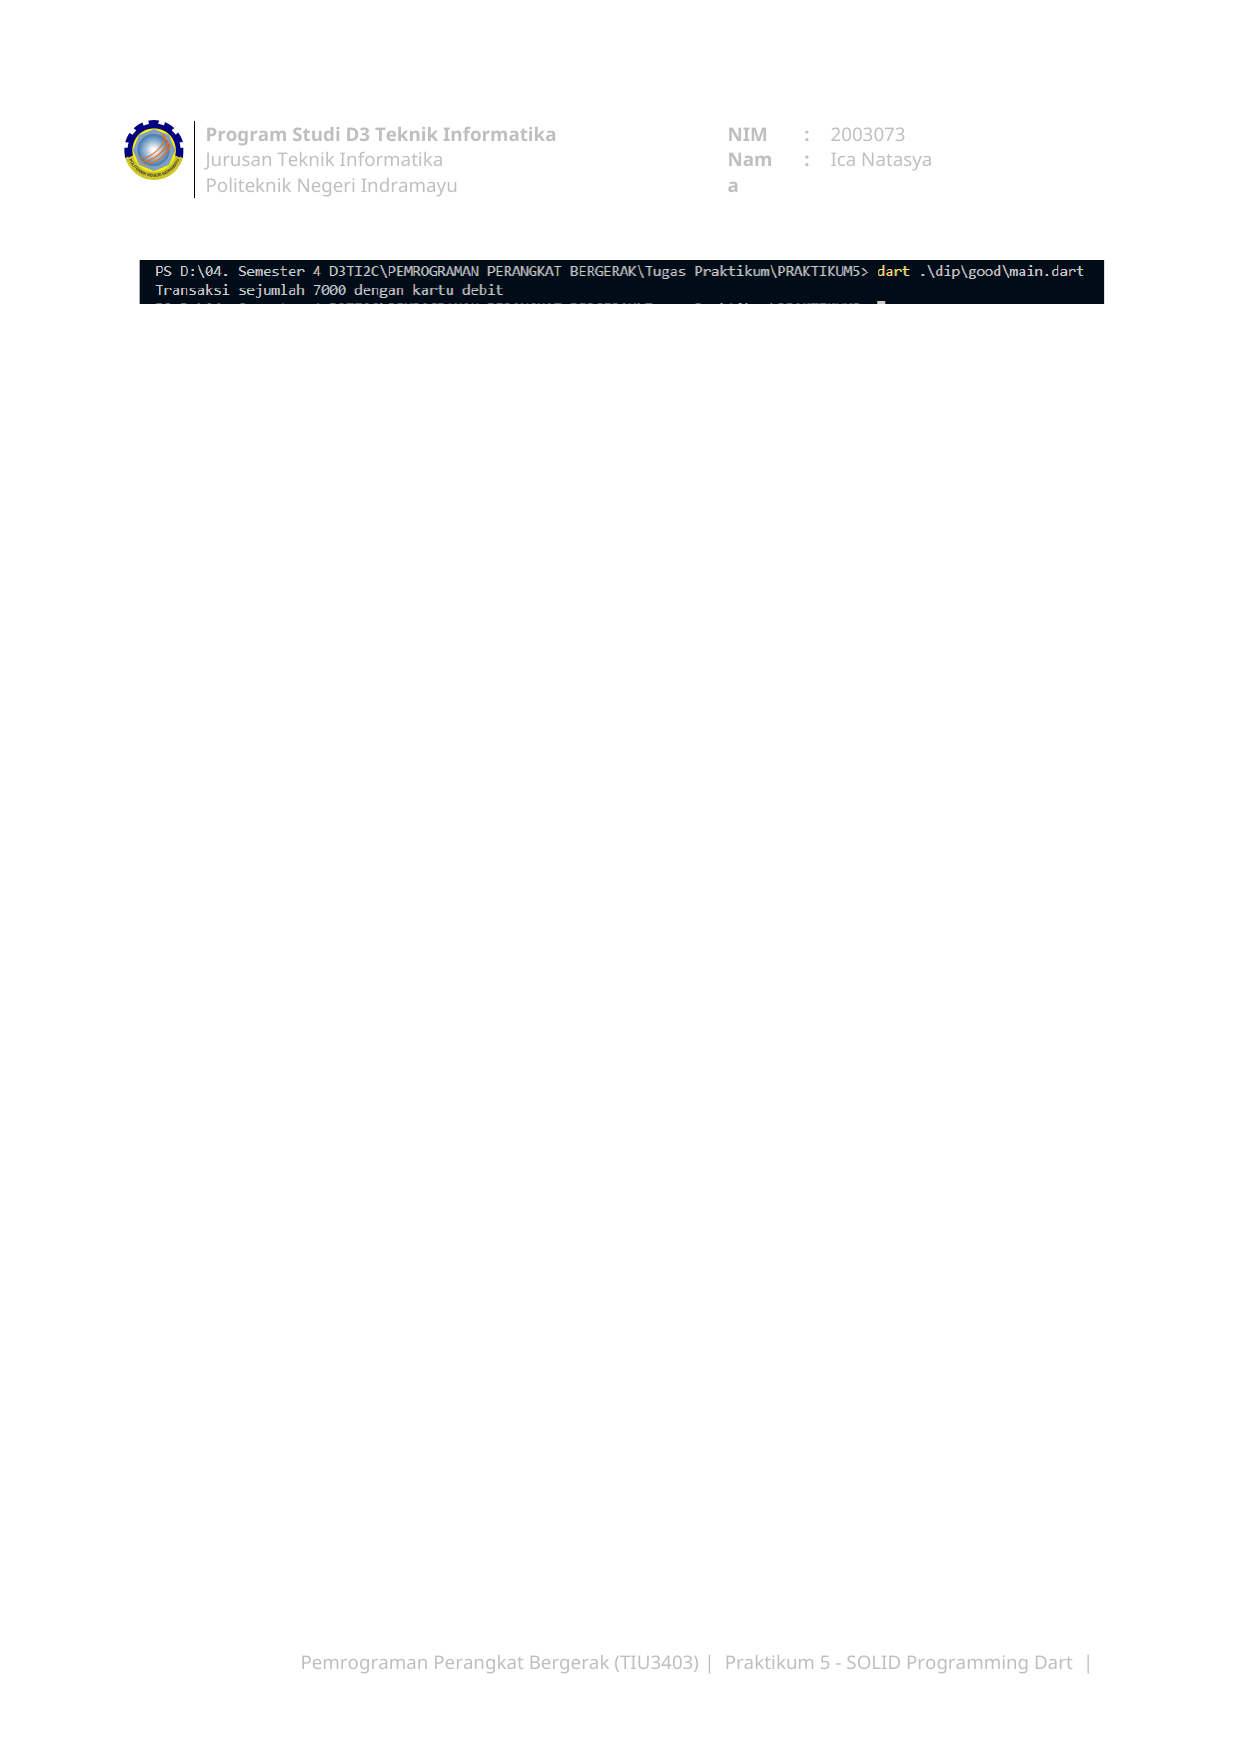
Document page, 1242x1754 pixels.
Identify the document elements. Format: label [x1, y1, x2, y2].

picture [139, 260, 1105, 304]
picture [124, 120, 184, 180]
